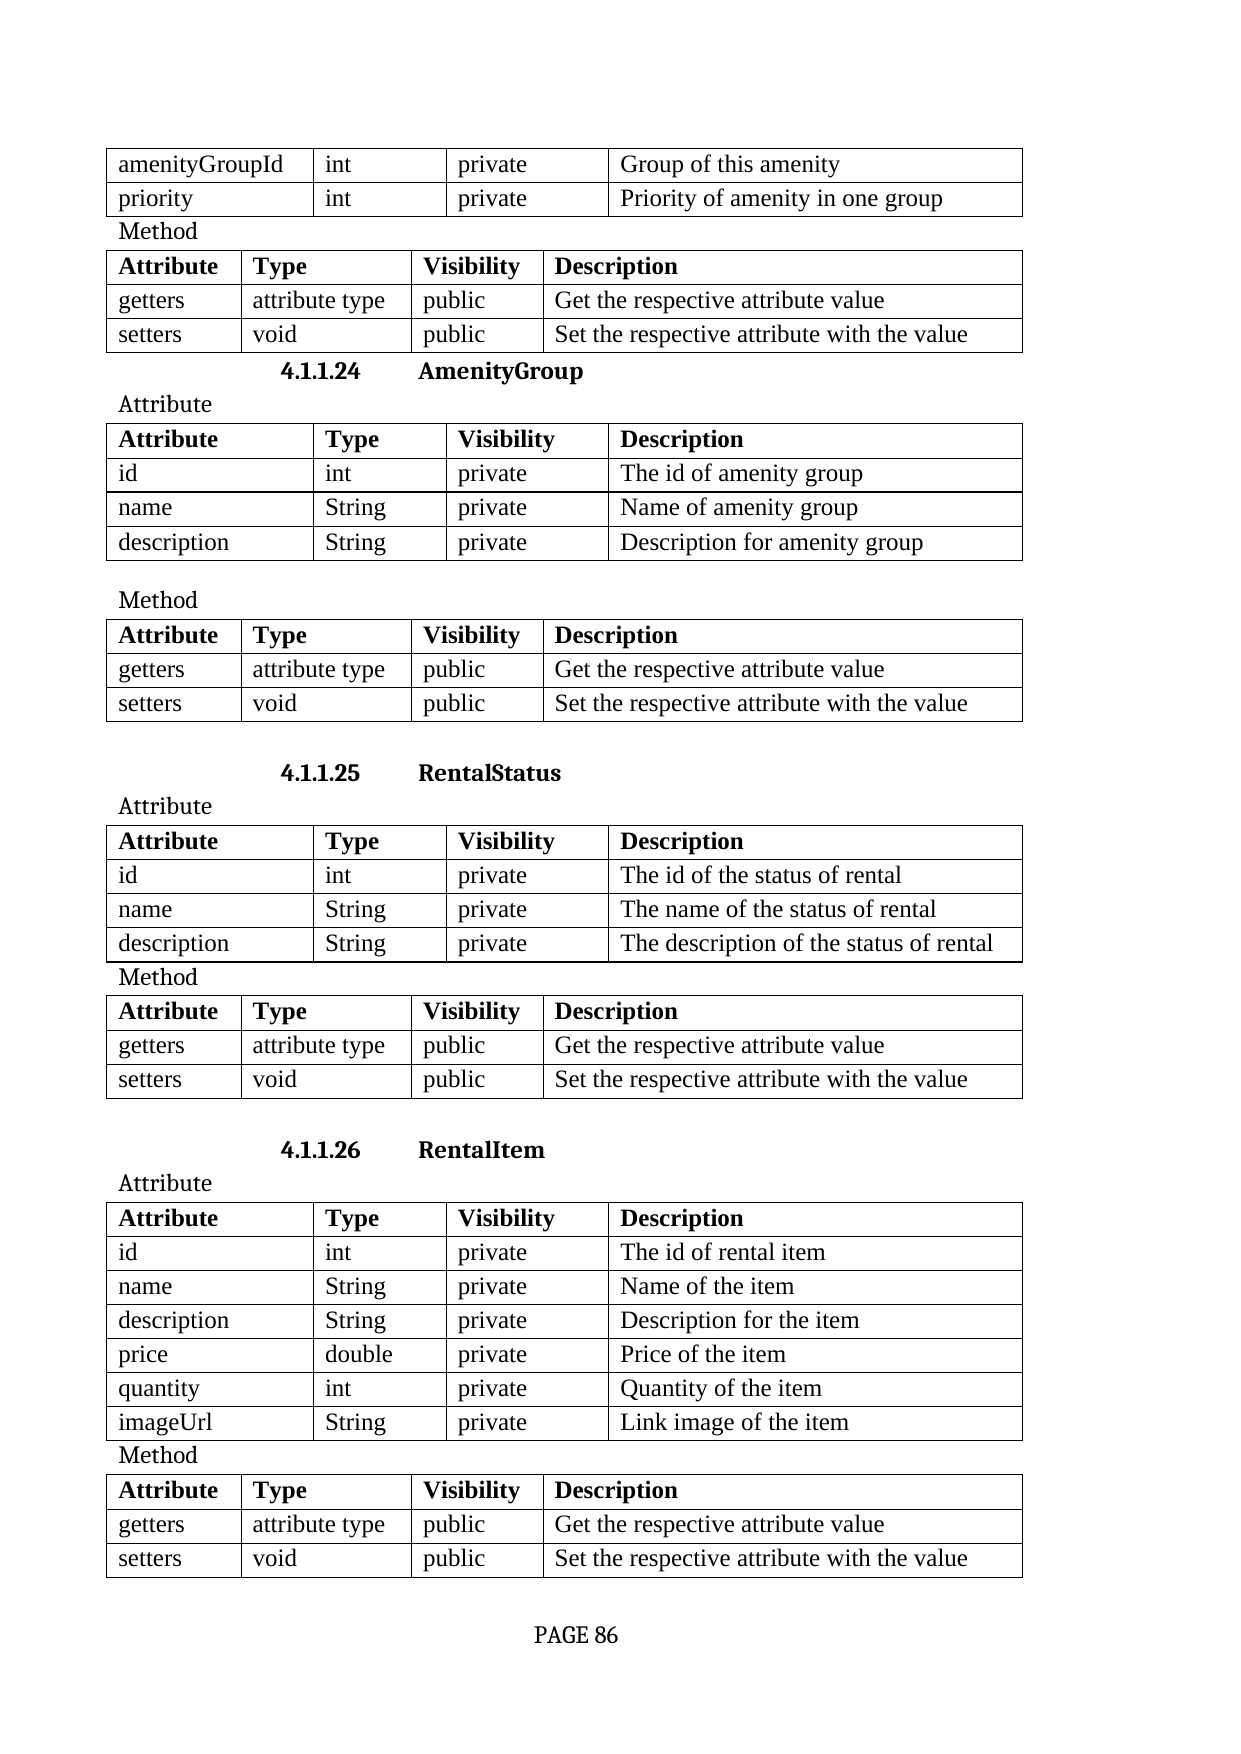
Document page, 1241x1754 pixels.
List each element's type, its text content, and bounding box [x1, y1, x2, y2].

text Attribute [118, 792, 1033, 821]
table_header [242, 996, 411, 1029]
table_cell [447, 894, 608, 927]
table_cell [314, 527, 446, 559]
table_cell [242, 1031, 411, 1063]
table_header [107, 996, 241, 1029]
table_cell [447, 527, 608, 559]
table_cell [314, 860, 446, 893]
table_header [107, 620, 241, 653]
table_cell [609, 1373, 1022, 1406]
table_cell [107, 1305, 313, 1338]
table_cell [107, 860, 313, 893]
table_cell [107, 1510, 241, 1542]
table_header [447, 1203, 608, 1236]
text Method [118, 586, 1033, 614]
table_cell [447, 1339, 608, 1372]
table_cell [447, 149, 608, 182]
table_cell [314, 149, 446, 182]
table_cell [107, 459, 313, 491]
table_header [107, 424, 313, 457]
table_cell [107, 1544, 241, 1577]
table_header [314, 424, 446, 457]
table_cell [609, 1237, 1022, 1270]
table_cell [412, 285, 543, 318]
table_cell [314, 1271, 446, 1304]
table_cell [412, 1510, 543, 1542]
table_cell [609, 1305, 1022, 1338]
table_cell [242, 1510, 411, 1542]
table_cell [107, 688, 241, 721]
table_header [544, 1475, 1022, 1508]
subtitle RentalStatus [281, 759, 1033, 788]
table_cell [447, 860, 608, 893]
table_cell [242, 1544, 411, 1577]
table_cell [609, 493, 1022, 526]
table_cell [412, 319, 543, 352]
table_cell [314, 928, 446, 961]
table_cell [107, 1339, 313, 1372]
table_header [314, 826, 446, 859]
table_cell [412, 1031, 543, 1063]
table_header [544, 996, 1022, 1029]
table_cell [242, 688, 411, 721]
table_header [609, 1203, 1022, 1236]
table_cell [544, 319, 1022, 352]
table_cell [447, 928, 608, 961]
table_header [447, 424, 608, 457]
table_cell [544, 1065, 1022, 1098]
text Attribute [118, 1169, 1033, 1198]
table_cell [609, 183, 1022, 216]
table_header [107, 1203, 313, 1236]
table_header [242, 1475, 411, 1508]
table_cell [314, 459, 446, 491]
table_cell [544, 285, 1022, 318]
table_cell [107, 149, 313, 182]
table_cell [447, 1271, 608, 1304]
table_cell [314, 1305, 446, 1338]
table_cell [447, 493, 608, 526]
subtitle RentalItem [281, 1136, 1033, 1164]
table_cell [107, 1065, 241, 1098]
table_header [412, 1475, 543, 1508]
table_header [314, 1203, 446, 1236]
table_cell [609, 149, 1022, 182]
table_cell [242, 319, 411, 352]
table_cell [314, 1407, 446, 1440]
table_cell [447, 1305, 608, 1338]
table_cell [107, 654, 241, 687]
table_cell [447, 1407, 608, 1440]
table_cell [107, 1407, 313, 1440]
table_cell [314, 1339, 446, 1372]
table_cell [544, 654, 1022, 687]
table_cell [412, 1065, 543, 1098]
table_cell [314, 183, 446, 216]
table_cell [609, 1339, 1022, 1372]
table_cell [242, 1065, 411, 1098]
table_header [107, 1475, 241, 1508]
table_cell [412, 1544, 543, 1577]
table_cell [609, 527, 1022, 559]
text Method [118, 962, 1033, 991]
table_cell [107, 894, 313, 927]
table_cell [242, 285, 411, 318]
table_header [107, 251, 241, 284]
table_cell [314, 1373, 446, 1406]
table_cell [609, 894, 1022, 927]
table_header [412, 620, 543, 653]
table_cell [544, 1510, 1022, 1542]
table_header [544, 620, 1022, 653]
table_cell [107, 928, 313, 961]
text Attribute [118, 390, 1033, 419]
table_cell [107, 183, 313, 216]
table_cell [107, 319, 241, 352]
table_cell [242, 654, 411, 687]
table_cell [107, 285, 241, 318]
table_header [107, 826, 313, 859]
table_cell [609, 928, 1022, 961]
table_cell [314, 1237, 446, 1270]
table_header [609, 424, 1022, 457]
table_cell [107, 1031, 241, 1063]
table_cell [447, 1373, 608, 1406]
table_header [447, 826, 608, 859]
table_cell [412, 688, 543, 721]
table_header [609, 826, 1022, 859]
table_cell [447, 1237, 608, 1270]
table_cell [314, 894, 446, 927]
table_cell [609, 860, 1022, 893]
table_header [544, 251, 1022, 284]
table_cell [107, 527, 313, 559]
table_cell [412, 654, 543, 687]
subtitle AmenityGroup [281, 357, 1033, 386]
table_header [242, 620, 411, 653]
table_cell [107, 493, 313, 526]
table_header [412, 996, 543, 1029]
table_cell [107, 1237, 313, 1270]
text Method [118, 1441, 1033, 1470]
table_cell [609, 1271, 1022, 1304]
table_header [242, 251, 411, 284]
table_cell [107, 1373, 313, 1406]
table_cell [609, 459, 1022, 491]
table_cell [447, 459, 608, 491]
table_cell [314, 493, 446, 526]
text Method [118, 217, 1033, 246]
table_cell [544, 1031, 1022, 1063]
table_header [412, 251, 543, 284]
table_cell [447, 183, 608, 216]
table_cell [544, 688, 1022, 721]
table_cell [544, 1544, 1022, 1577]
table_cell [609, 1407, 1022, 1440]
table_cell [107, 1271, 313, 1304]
